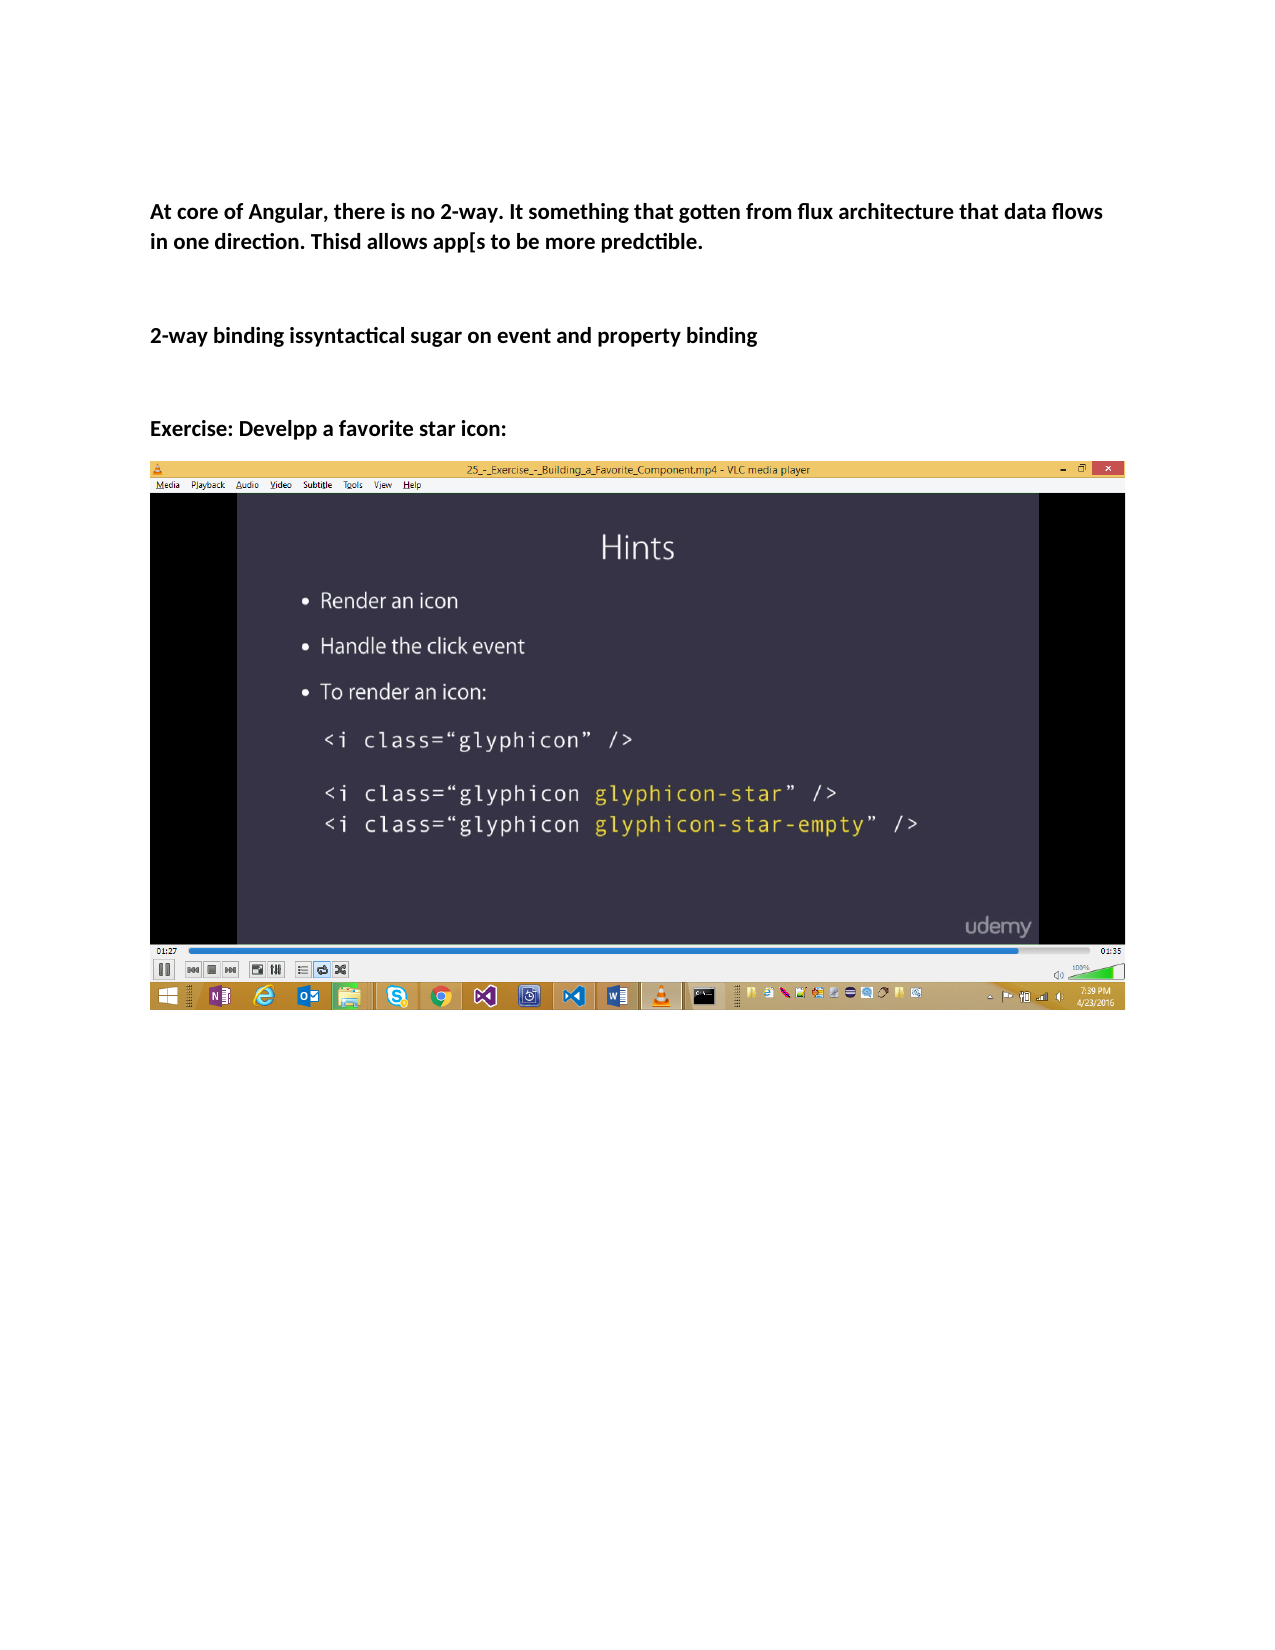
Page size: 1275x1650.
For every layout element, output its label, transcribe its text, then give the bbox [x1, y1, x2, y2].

text Exercise: Develpp a favorite star icon: [150, 414, 1125, 443]
text At core of Angular, there is no 2-way. It something that gotten from flux architecture that data flows in one direction. Thisd allows app[s to be more predctible. [150, 197, 1125, 255]
picture [150, 461, 1125, 1010]
text 2-way binding issyntactical sugar on event and property binding [150, 321, 1125, 349]
